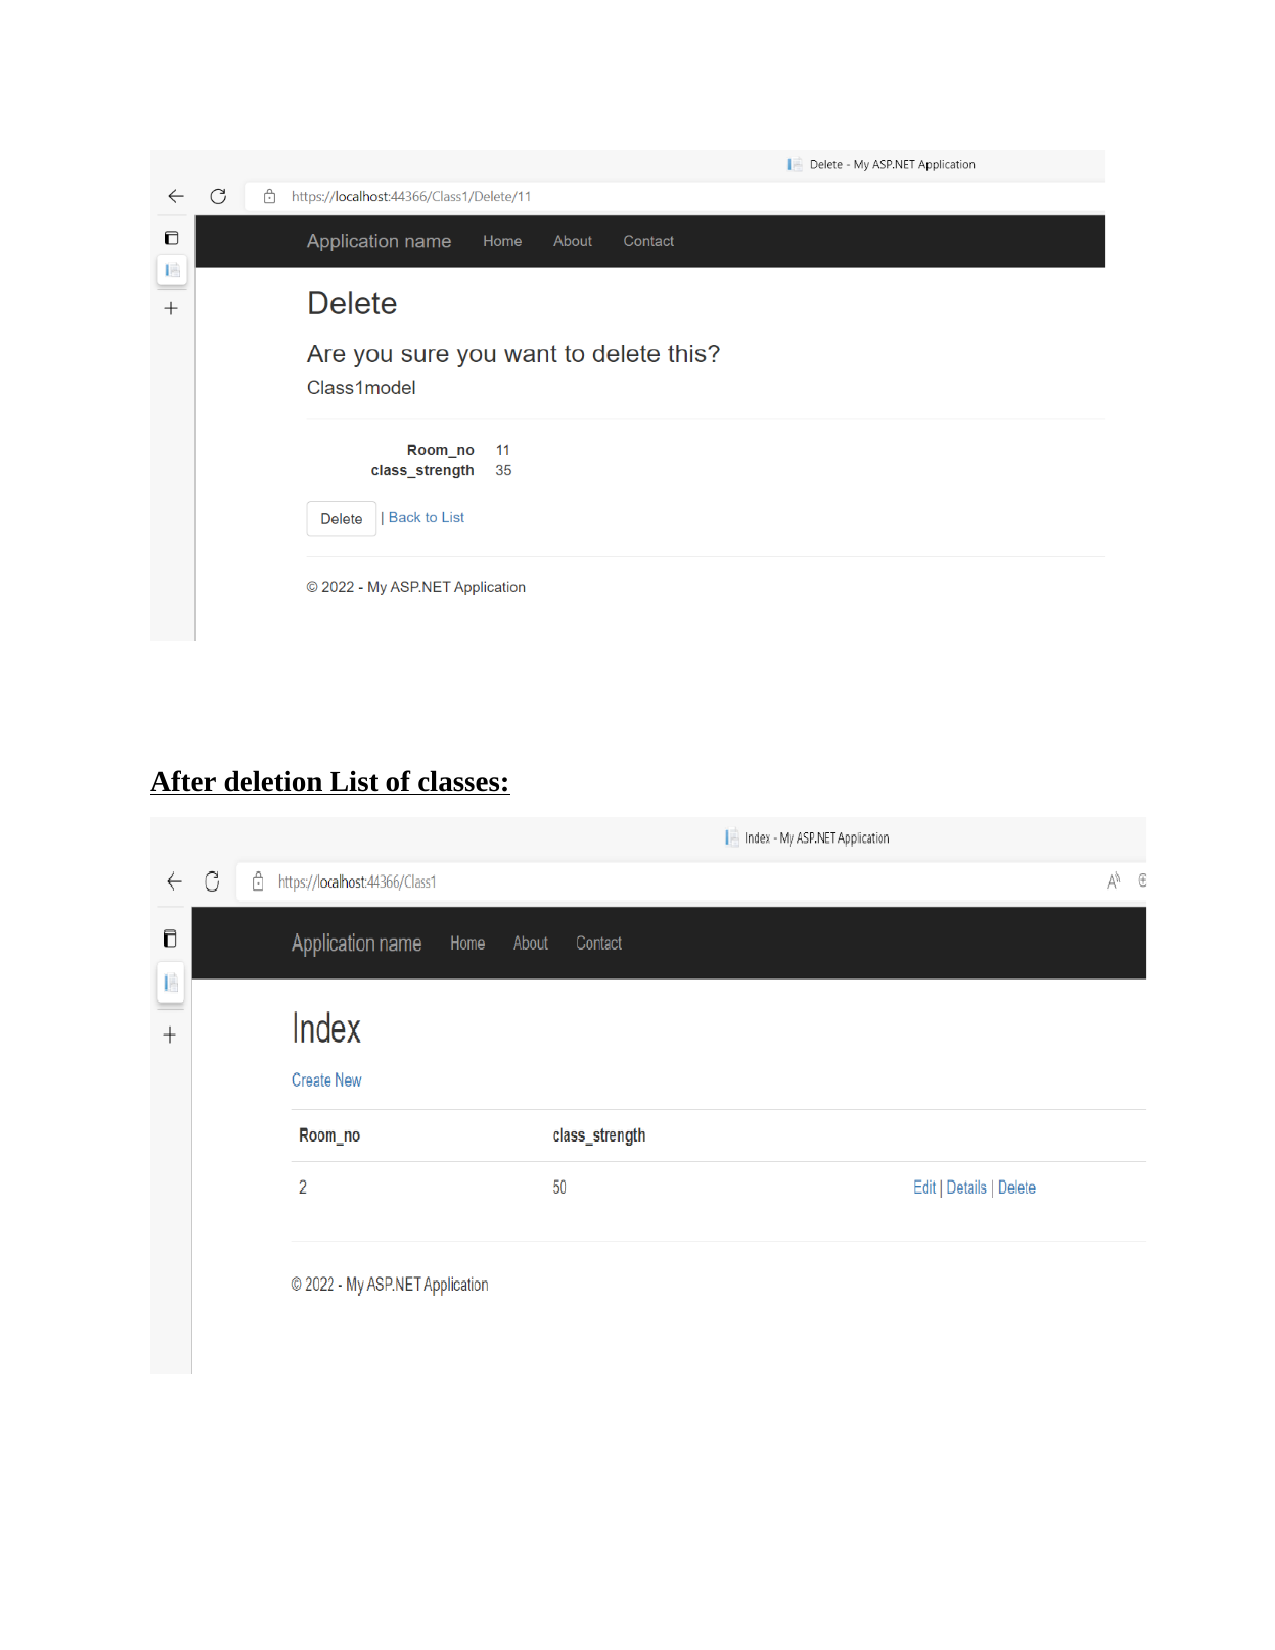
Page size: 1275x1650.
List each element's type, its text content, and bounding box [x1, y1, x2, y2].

picture [150, 150, 1105, 641]
picture [150, 817, 1147, 1374]
text After deletion List of classes: [150, 764, 1125, 798]
